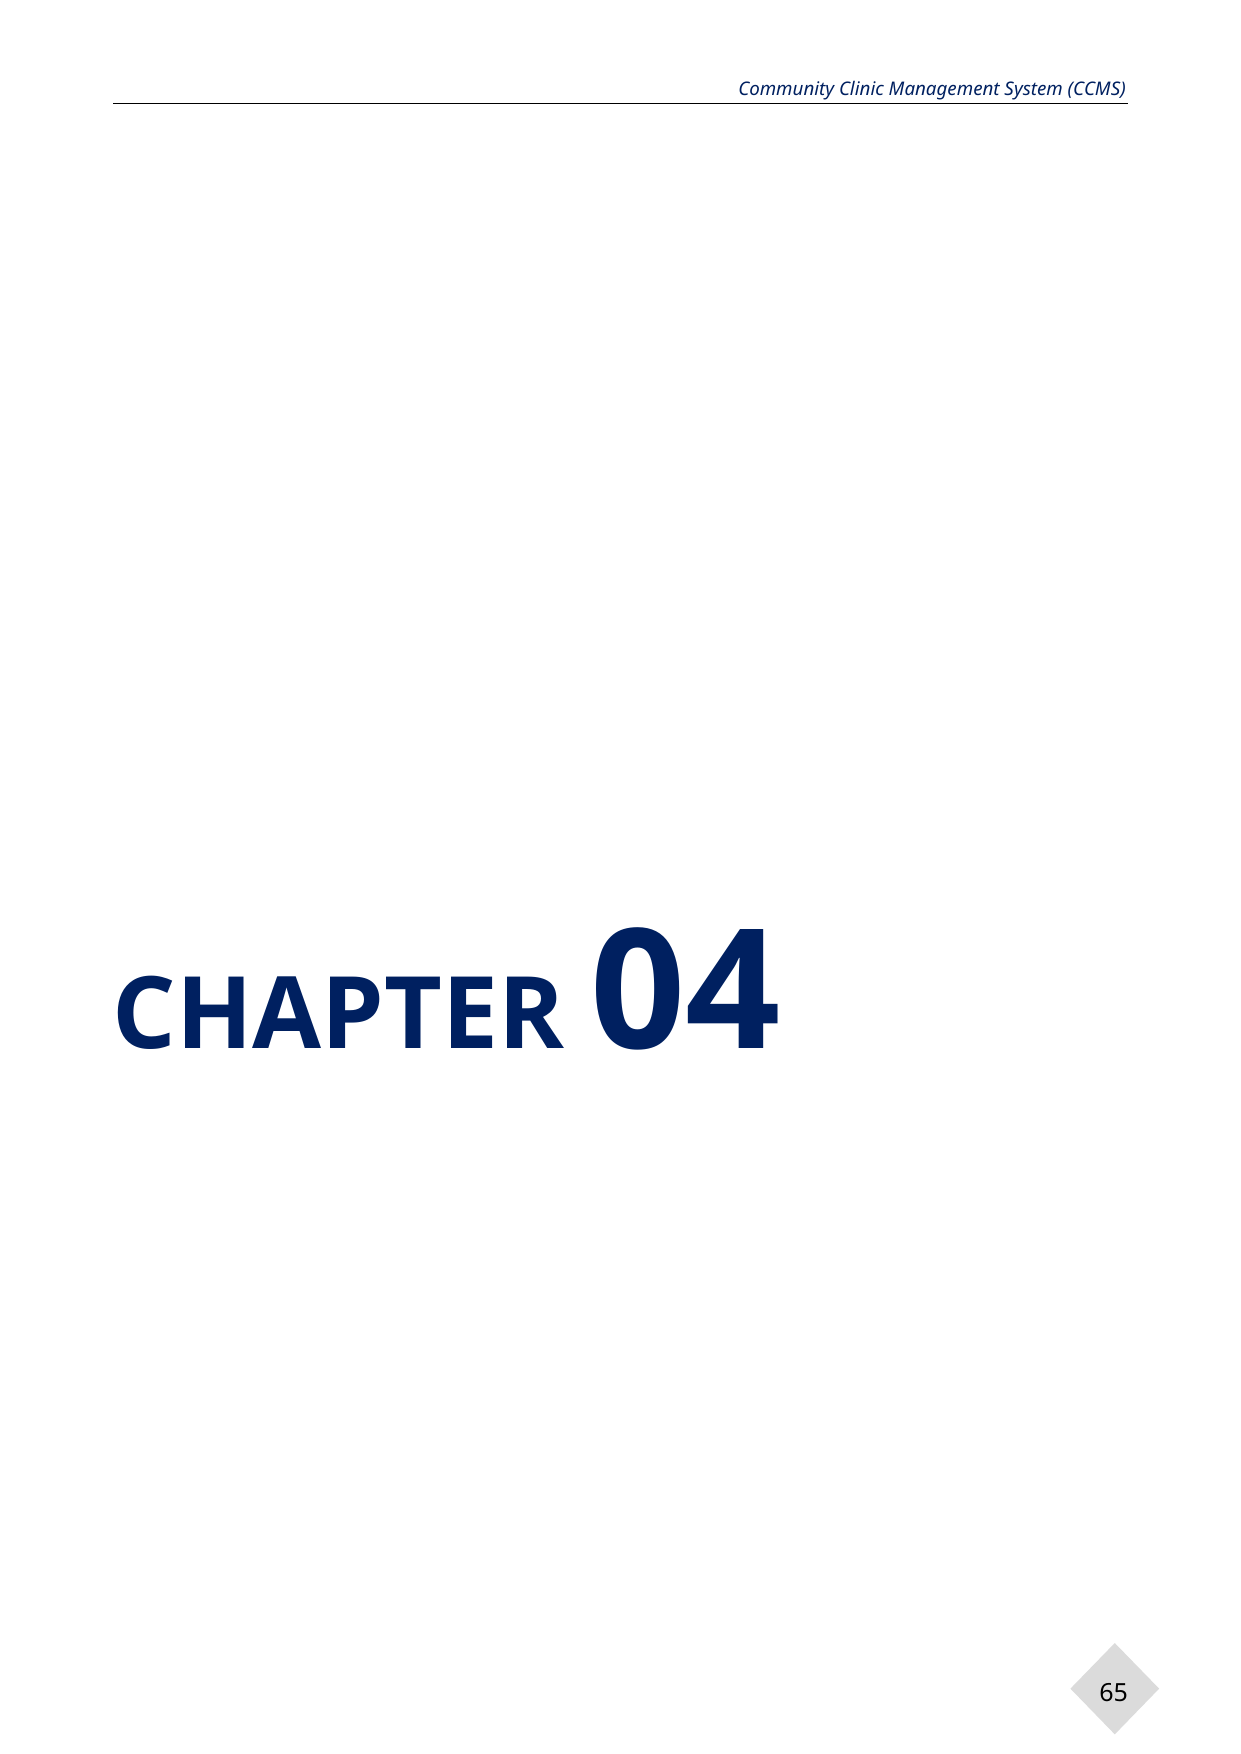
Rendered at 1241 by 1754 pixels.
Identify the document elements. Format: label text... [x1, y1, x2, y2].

text CHAPTER 04 [112, 871, 1128, 1098]
